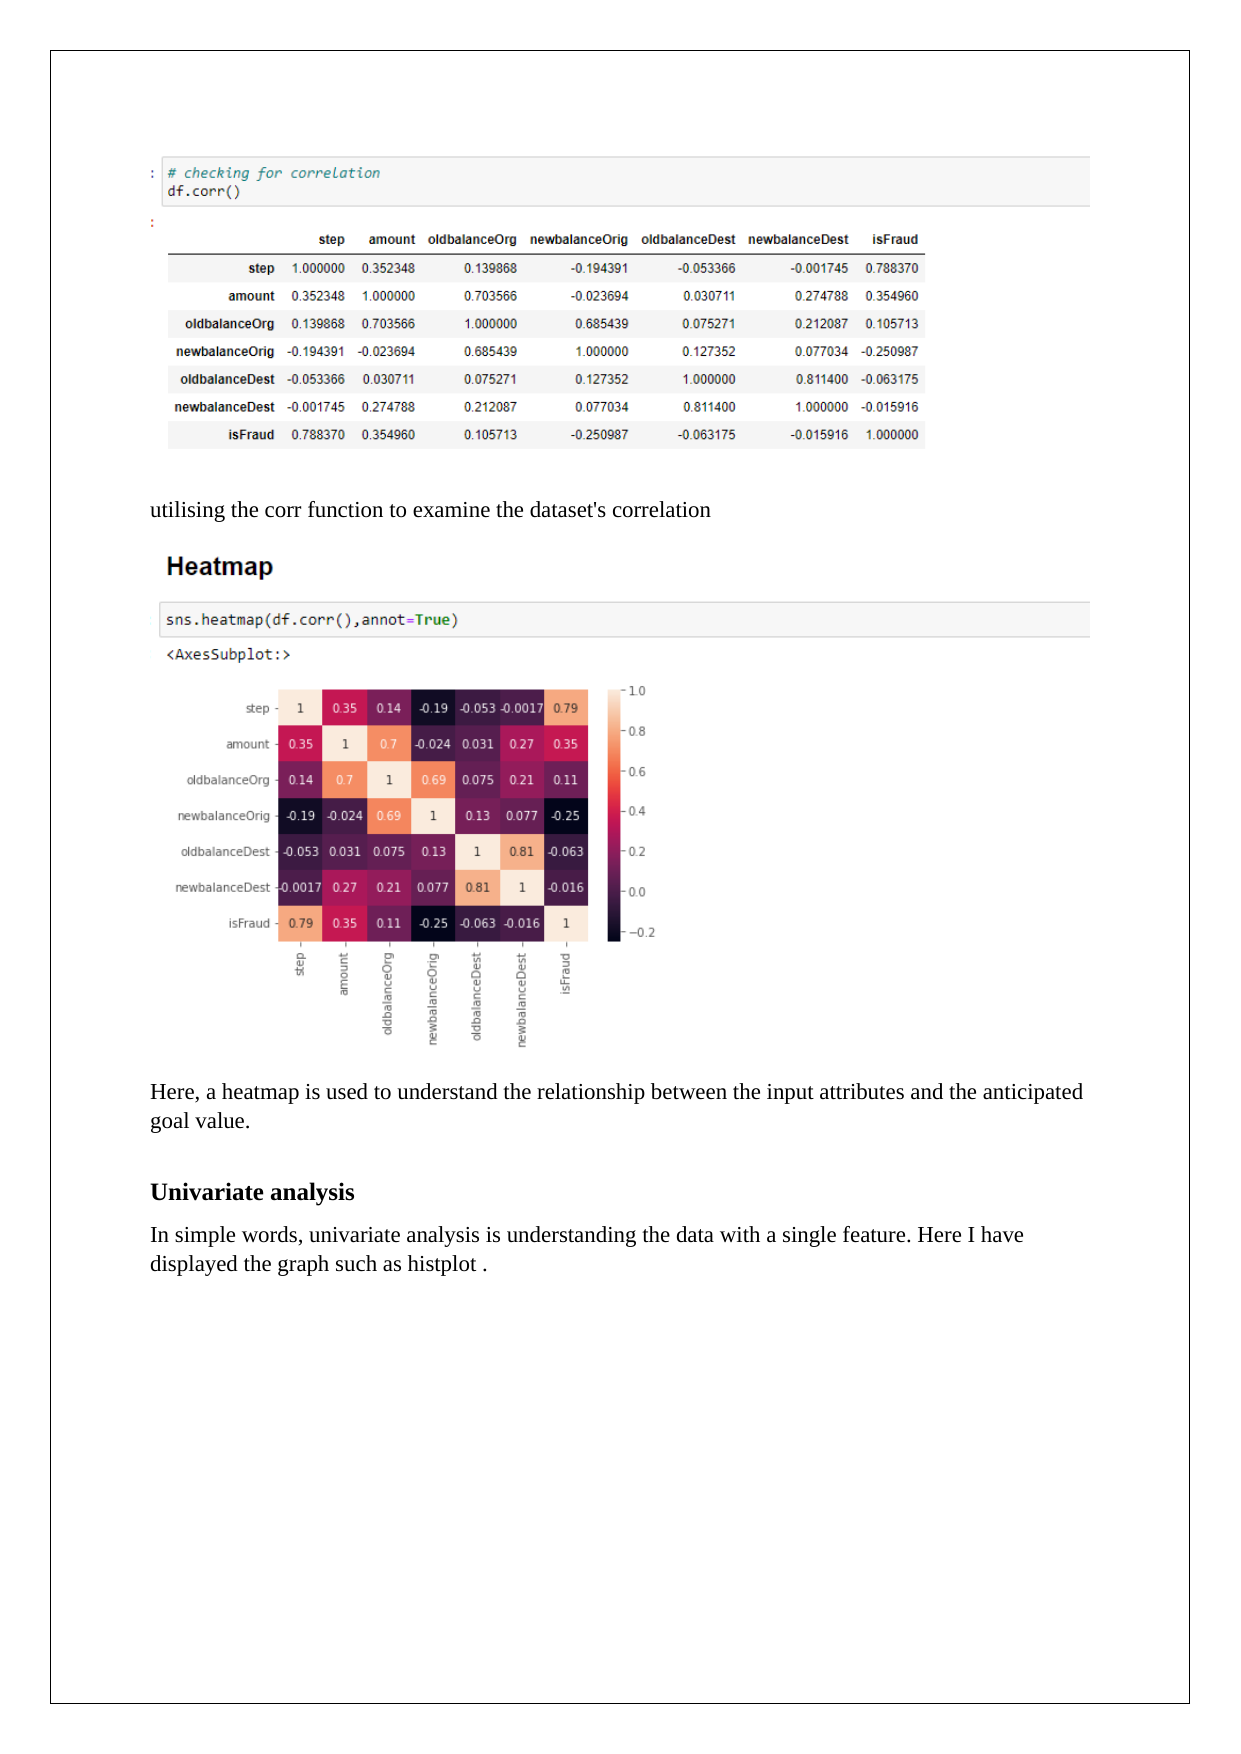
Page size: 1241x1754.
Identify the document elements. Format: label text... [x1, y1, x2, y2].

picture [150, 150, 1090, 482]
text Here, a heatmap is used to understand the relationship between the input attributes and the anticipated goal value. [150, 1078, 1090, 1133]
picture [150, 537, 1090, 1063]
text In simple words, univariate analysis is understanding the data with a single feature. Here I have displayed the graph such as histplot . [150, 1221, 1090, 1277]
text Univariate analysis [150, 1148, 1090, 1206]
text utilising the corr function to examine the dataset's correlation [150, 496, 1090, 523]
